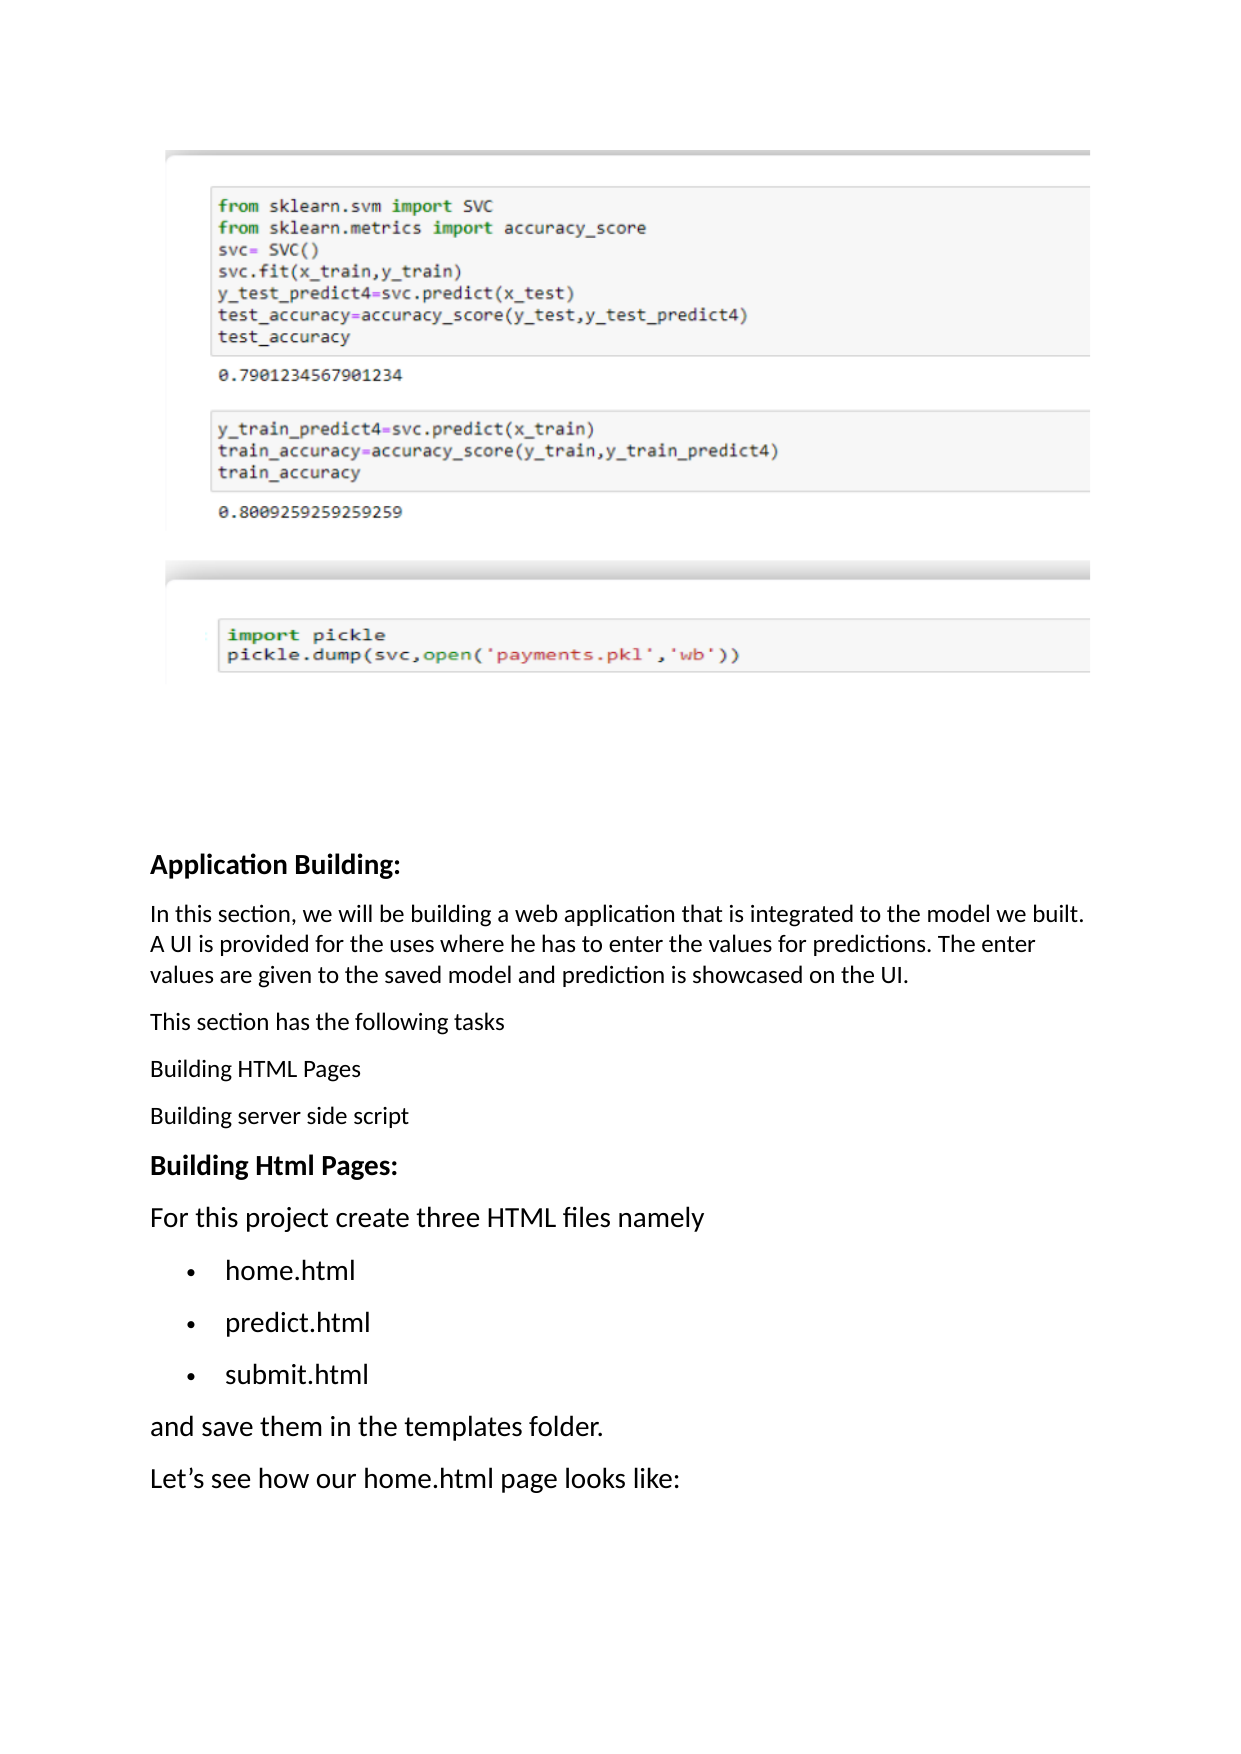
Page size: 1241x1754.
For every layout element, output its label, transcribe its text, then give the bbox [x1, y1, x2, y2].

text Application Building: [150, 846, 1090, 881]
text Building HTML Pages [150, 1053, 1090, 1084]
list home.html [187, 1252, 1090, 1287]
text Let’s see how our home.html page looks like: [150, 1460, 1090, 1496]
text Building server side script [150, 1100, 1090, 1131]
text In this section, we will be building a web application that is integrated to the model we built. A UI is provided for the uses where he has to enter the values for predictions. The enter values are given to the saved model and prediction is showcased on the UI. [150, 898, 1090, 989]
list submit.html [187, 1356, 1090, 1392]
text This section has the following tasks [150, 1006, 1090, 1037]
list predict.html [187, 1304, 1090, 1339]
text and save them in the templates folder. [150, 1408, 1090, 1444]
text For this project create three HTML files namely [150, 1199, 1090, 1235]
picture [150, 150, 1091, 830]
text Building Html Pages: [150, 1147, 1090, 1183]
